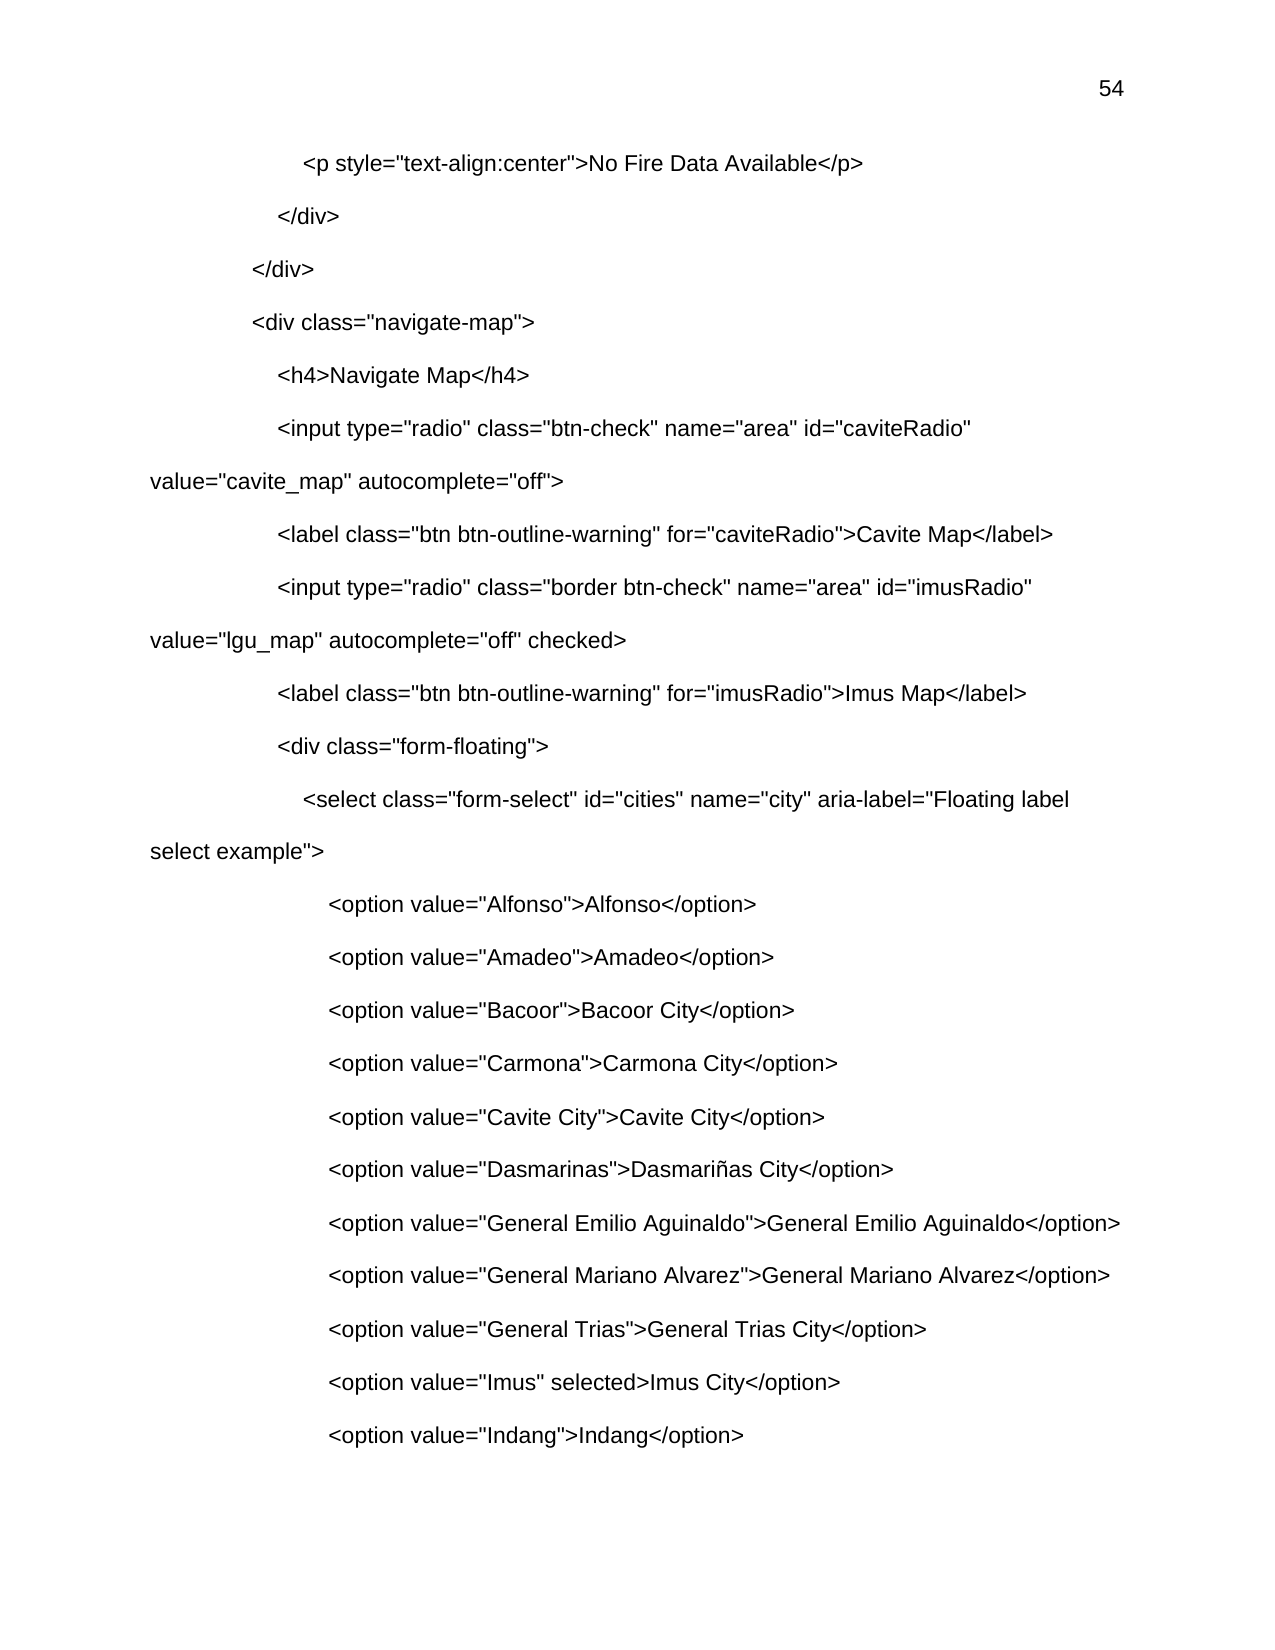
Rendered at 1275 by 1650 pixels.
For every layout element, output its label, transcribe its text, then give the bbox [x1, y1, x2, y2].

text <input type="radio" class="btn-check" name="area" id="caviteRadio" value="cavite_map" autocomplete="off"> [150, 415, 1124, 494]
text <option value="Carmona">Carmona City</option> [150, 1050, 1124, 1077]
text <option value="General Trias">General Trias City</option> [150, 1316, 1124, 1342]
text <option value="Dasmarinas">Dasmariñas City</option> [150, 1156, 1124, 1183]
text <label class="btn btn-outline-warning" for="caviteRadio">Cavite Map</label> [150, 521, 1124, 547]
text <input type="radio" class="border btn-check" name="area" id="imusRadio" value="lgu_map" autocomplete="off" checked> [150, 574, 1124, 653]
text <select class="form-select" id="cities" name="city" aria-label="Floating label select example"> [150, 786, 1124, 865]
text <div class="form-floating"> [150, 733, 1124, 759]
text <option value="General Emilio Aguinaldo">General Emilio Aguinaldo</option> [150, 1209, 1124, 1236]
text <div class="navigate-map"> [150, 309, 1124, 335]
text <h4>Navigate Map</h4> [150, 362, 1124, 388]
text <p style="text-align:center">No Fire Data Available</p> [150, 150, 1124, 176]
text <option value="Bacoor">Bacoor City</option> [150, 997, 1124, 1024]
text <option value="Alfonso">Alfonso</option> [150, 891, 1124, 918]
text </div> [150, 203, 1124, 229]
text <option value="Cavite City">Cavite City</option> [150, 1103, 1124, 1130]
text <option value="Amadeo">Amadeo</option> [150, 944, 1124, 971]
text <option value="Imus" selected>Imus City</option> [150, 1368, 1124, 1395]
text <option value="Indang">Indang</option> [150, 1422, 1124, 1448]
text <label class="btn btn-outline-warning" for="imusRadio">Imus Map</label> [150, 679, 1124, 706]
text </div> [150, 256, 1124, 282]
text <option value="General Mariano Alvarez">General Mariano Alvarez</option> [150, 1262, 1124, 1289]
